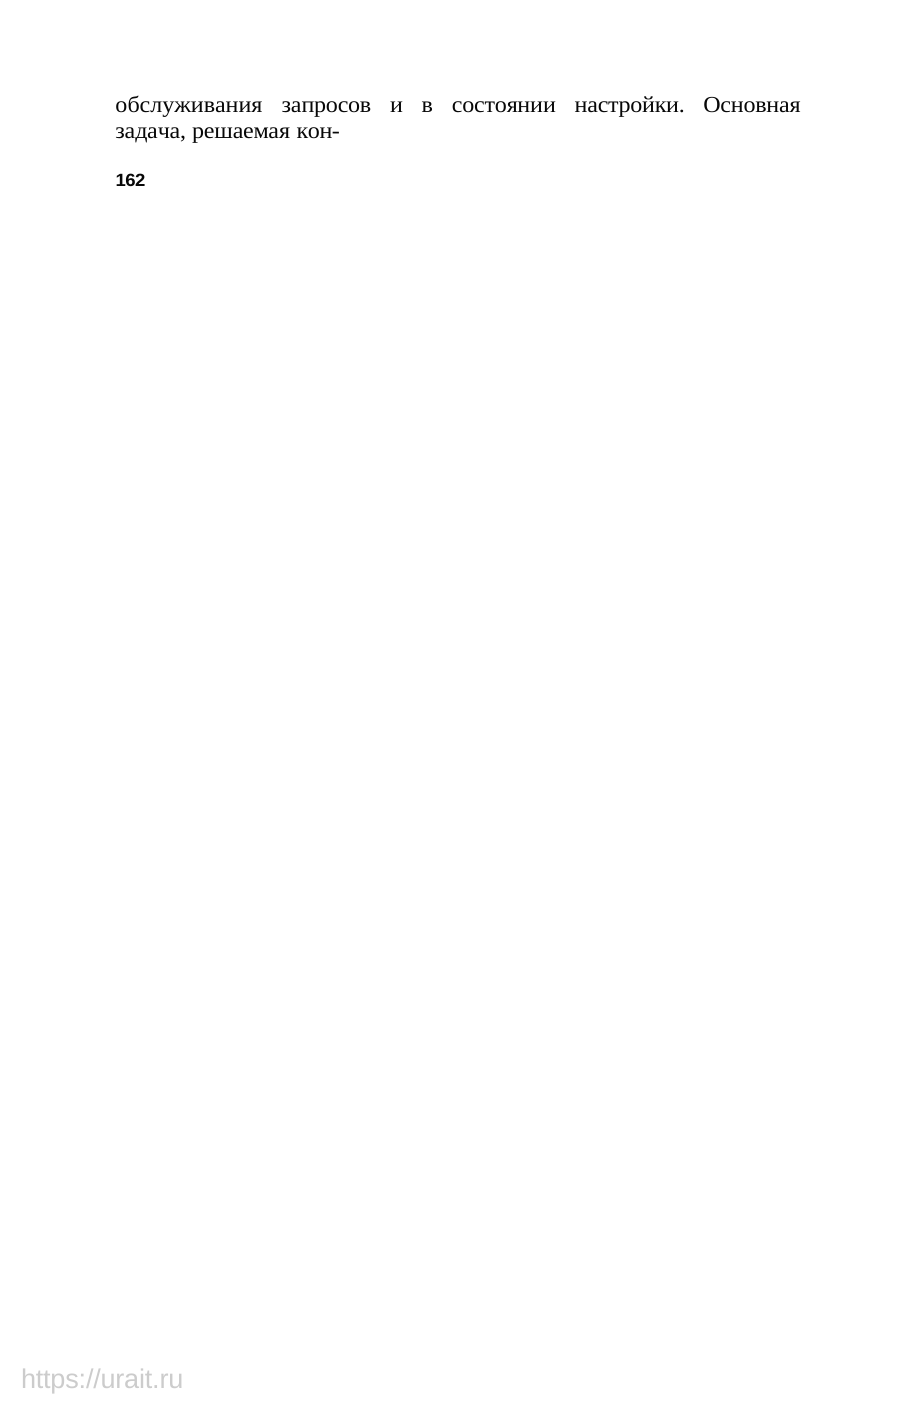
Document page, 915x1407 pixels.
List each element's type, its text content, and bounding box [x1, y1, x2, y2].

text 162 [115, 170, 817, 190]
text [115, 92, 801, 143]
